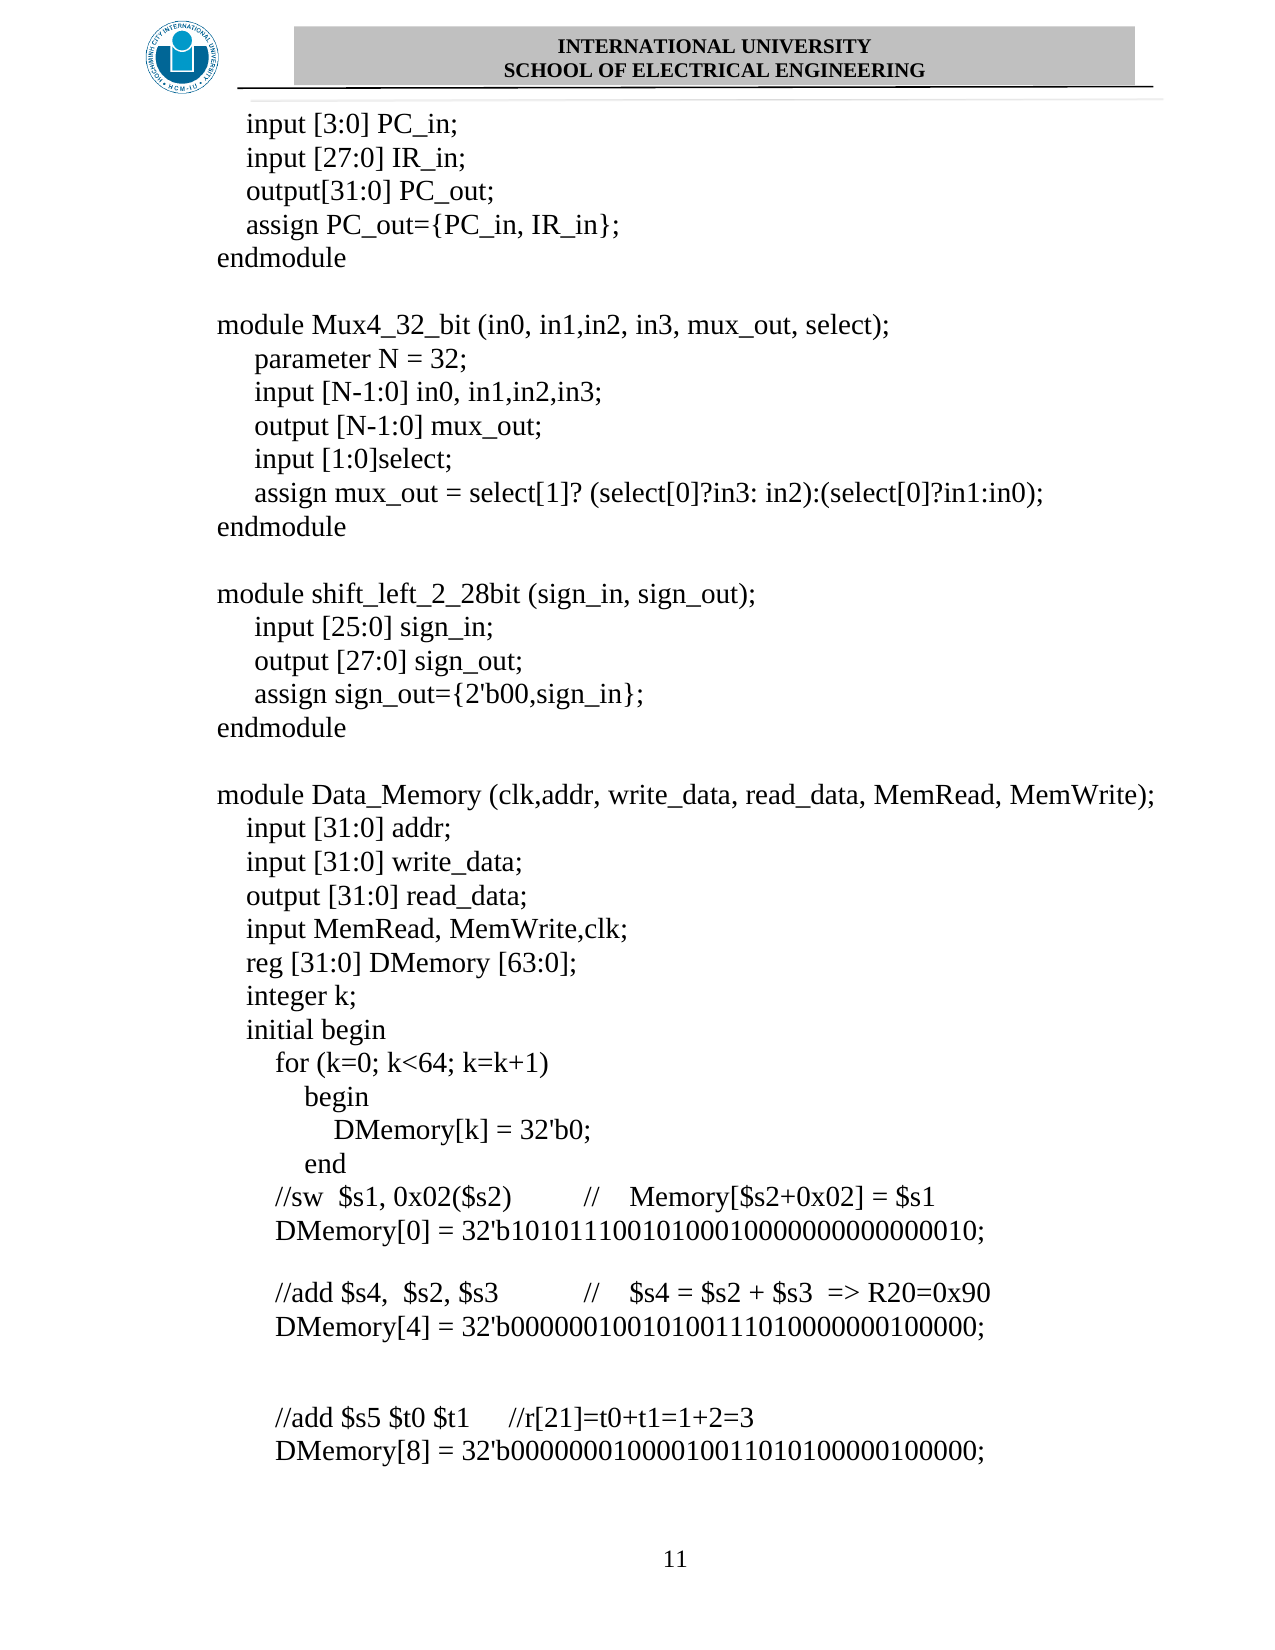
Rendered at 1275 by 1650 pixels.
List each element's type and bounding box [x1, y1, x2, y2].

picture [144, 19, 219, 95]
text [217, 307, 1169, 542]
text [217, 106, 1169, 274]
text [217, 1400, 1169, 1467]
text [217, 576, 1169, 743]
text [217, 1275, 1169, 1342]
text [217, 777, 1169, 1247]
